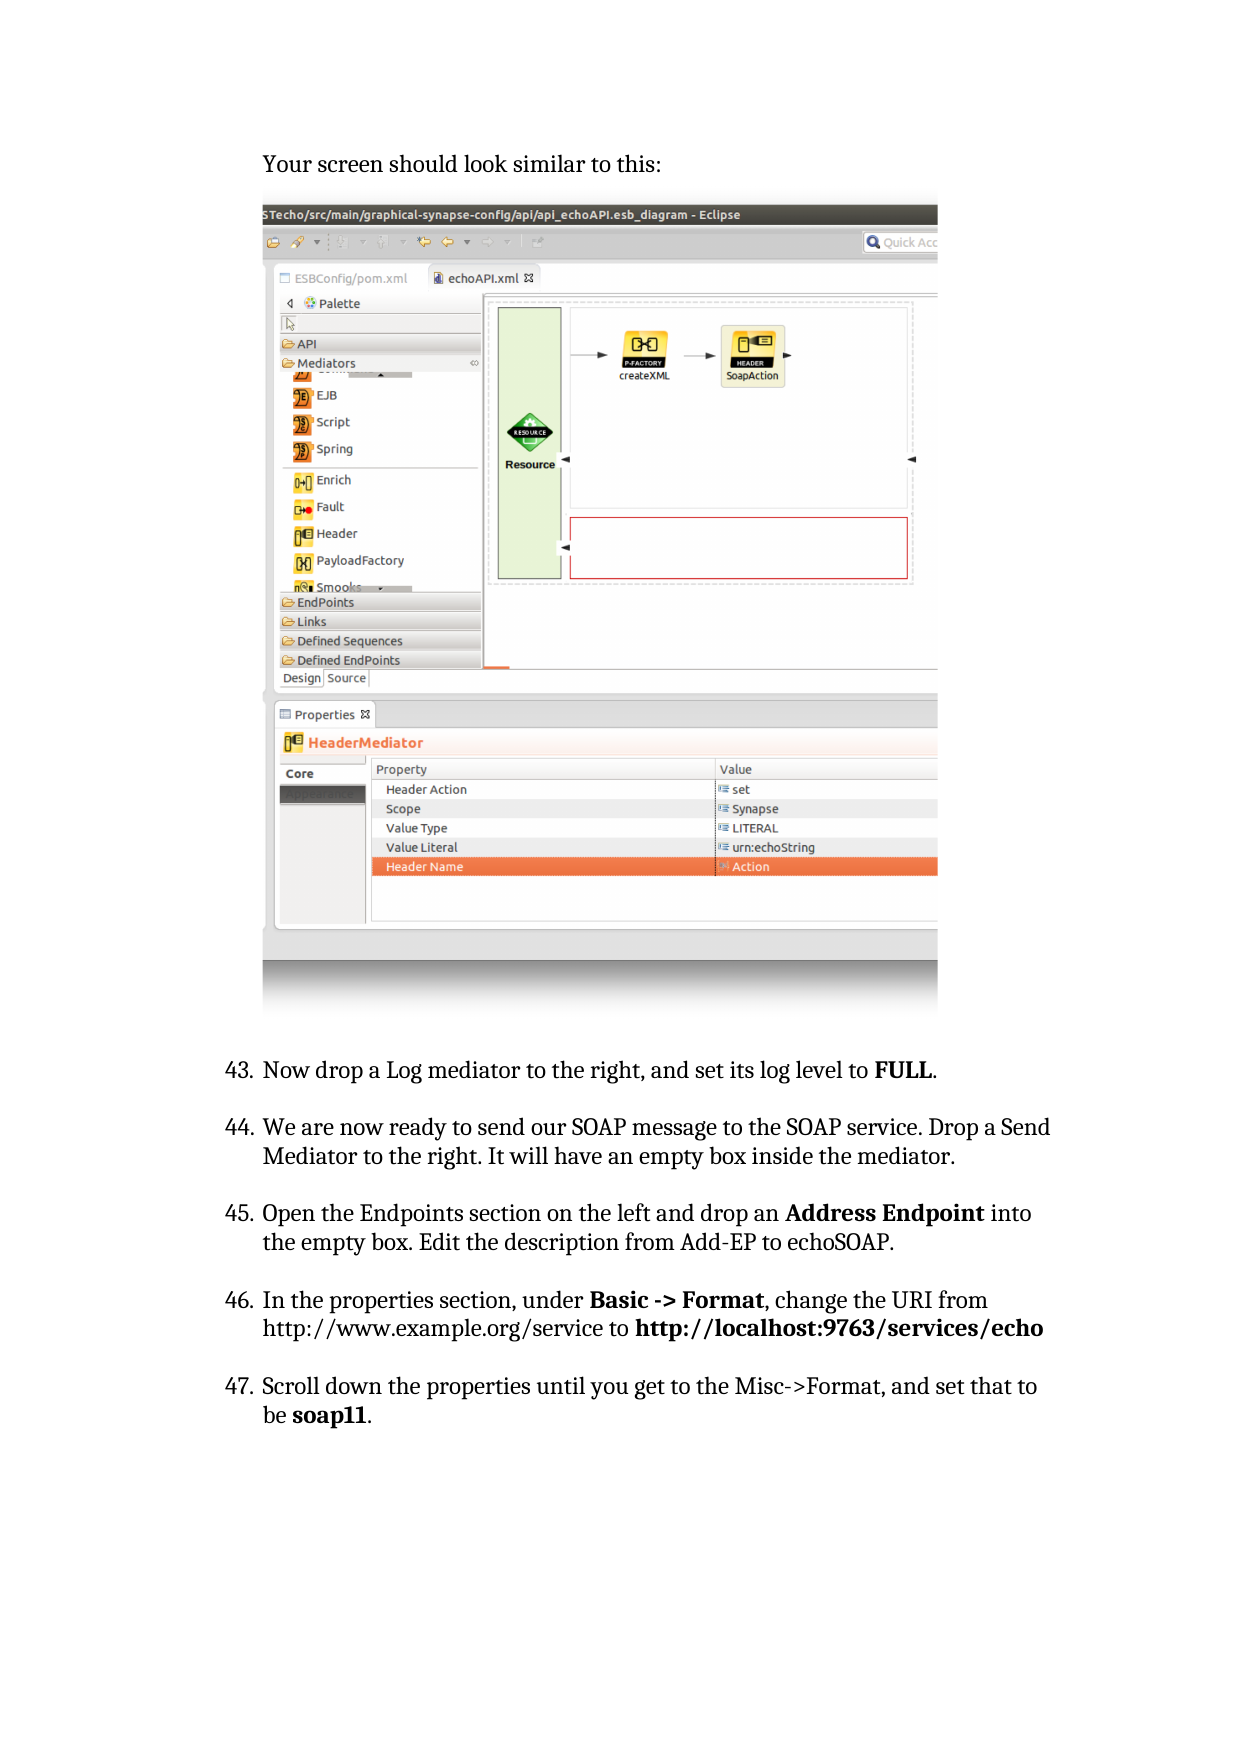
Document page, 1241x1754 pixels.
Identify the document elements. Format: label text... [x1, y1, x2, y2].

picture [262, 178, 938, 1027]
list Open the Endpoints section on the left and drop an Address Endpoint into the empty box. Edit the description from Add-EP to echoSOAP. [225, 1199, 1053, 1257]
list We are now ready to send our SOAP message to the SOAP service. Drop a Send Mediator to the right. It will have an empty box inside the mediator. [225, 1113, 1053, 1171]
list In the properties section, under Basic -> Format, change the URI from http://www.example.org/service to http://localhost:9763/services/echo [225, 1286, 1053, 1372]
list Now drop a Log mediator to the right, and set its log level to FULL. [225, 1056, 1053, 1084]
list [225, 150, 1053, 1027]
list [225, 1372, 1053, 1429]
